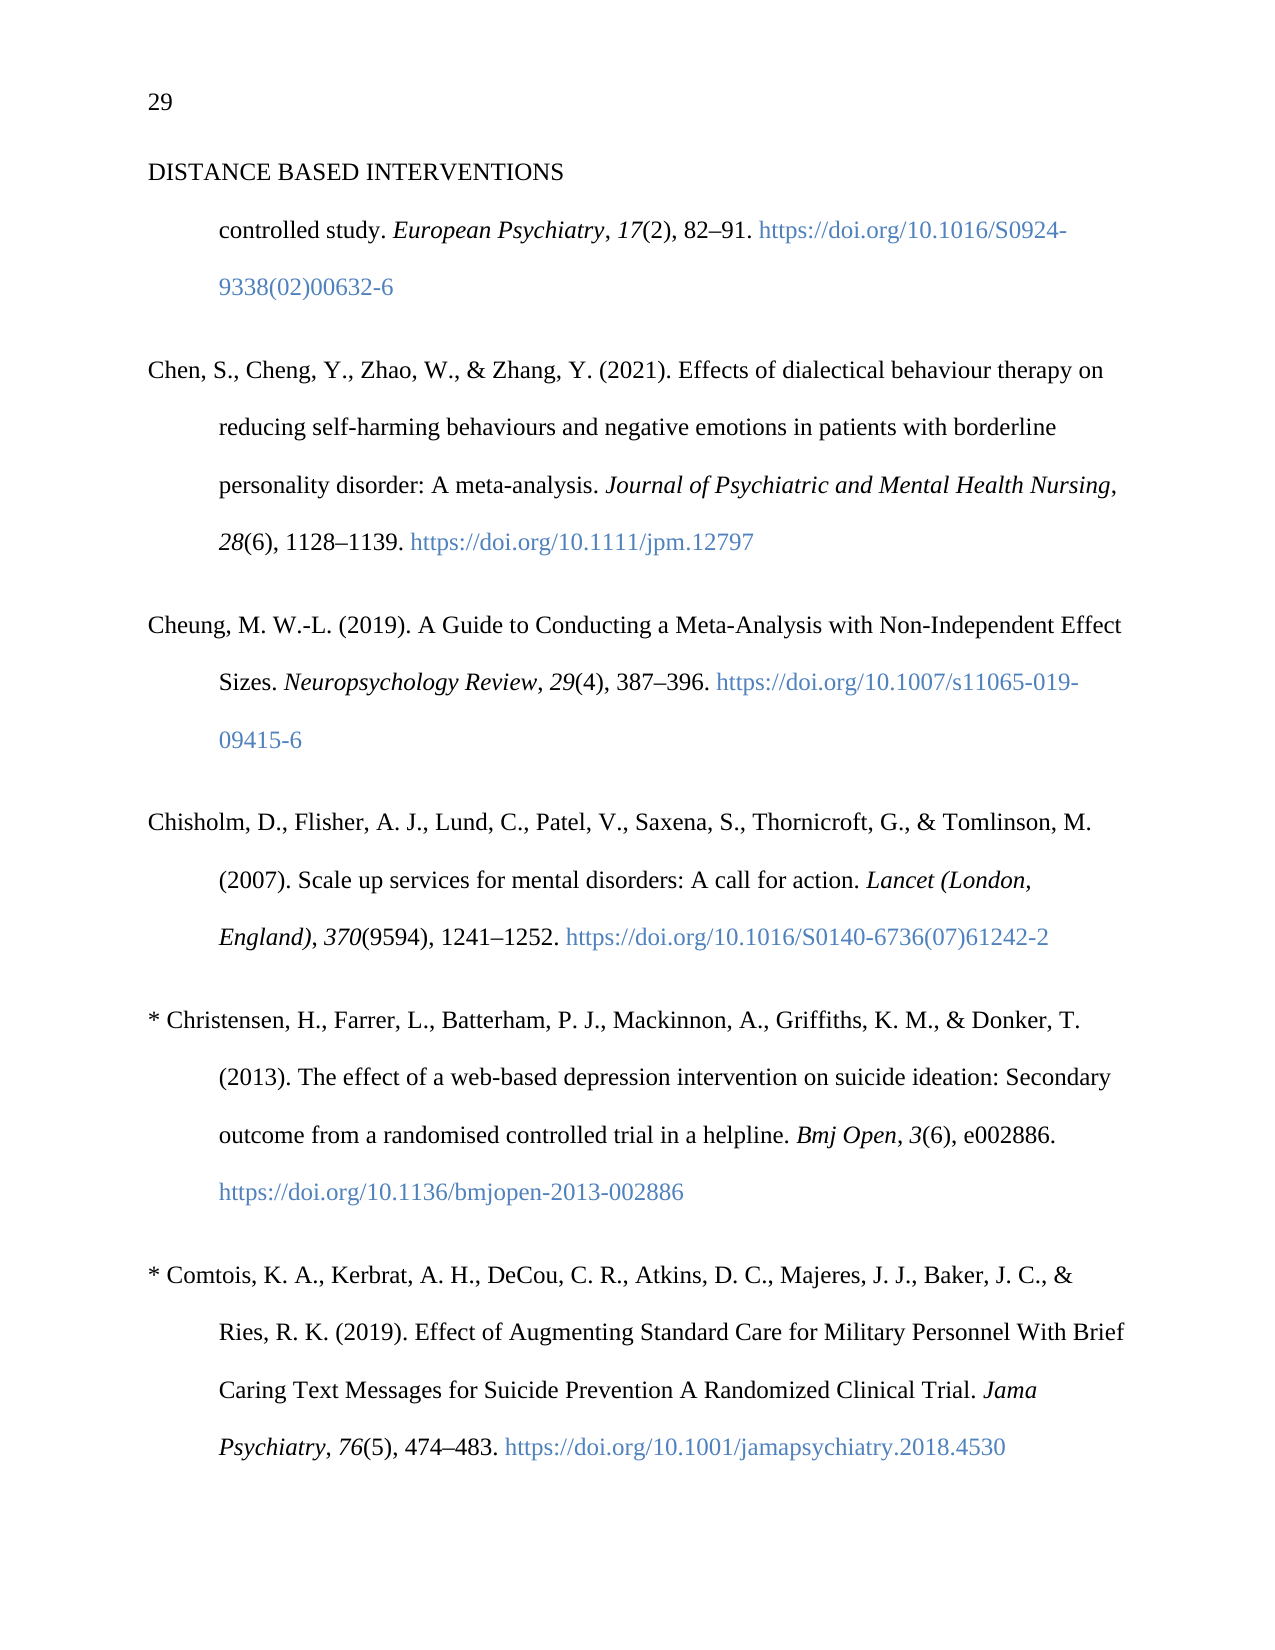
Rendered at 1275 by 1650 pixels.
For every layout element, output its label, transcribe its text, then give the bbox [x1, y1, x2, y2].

text Chen, S., Cheng, Y., Zhao, W., & Zhang, Y. (2021). Effects of dialectical behaviour therapy on reducing self‐harming behaviours and negative emotions in patients with borderline personality disorder: A meta‐analysis. Journal of Psychiatric and Mental Health Nursing, 28(6), 1128–1139. https://doi.org/10.1111/jpm.12797 [148, 355, 1127, 556]
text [148, 215, 1127, 301]
text Chisholm, D., Flisher, A. J., Lund, C., Patel, V., Saxena, S., Thornicroft, G., & Tomlinson, M. (2007). Scale up services for mental disorders: A call for action. Lancet (London, England), 370(9594), 1241–1252. https://doi.org/10.1016/S0140-6736(07)61242-2 [148, 807, 1127, 951]
text Cheung, M. W.-L. (2019). A Guide to Conducting a Meta-Analysis with Non-Independent Effect Sizes. Neuropsychology Review, 29(4), 387–396. https://doi.org/10.1007/s11065-019-09415-6 [148, 610, 1127, 754]
text * Christensen, H., Farrer, L., Batterham, P. J., Mackinnon, A., Griffiths, K. M., & Donker, T. (2013). The effect of a web-based depression intervention on suicide ideation: Secondary outcome from a randomised controlled trial in a helpline. Bmj Open, 3(6), e002886. https://doi.org/10.1136/bmjopen-2013-002886 [148, 1005, 1127, 1206]
text * Comtois, K. A., Kerbrat, A. H., DeCou, C. R., Atkins, D. C., Majeres, J. J., Baker, J. C., & Ries, R. K. (2019). Effect of Augmenting Standard Care for Military Personnel With Brief Caring Text Messages for Suicide Prevention A Randomized Clinical Trial. Jama Psychiatry, 76(5), 474–483. https://doi.org/10.1001/jamapsychiatry.2018.4530 [148, 1260, 1127, 1461]
